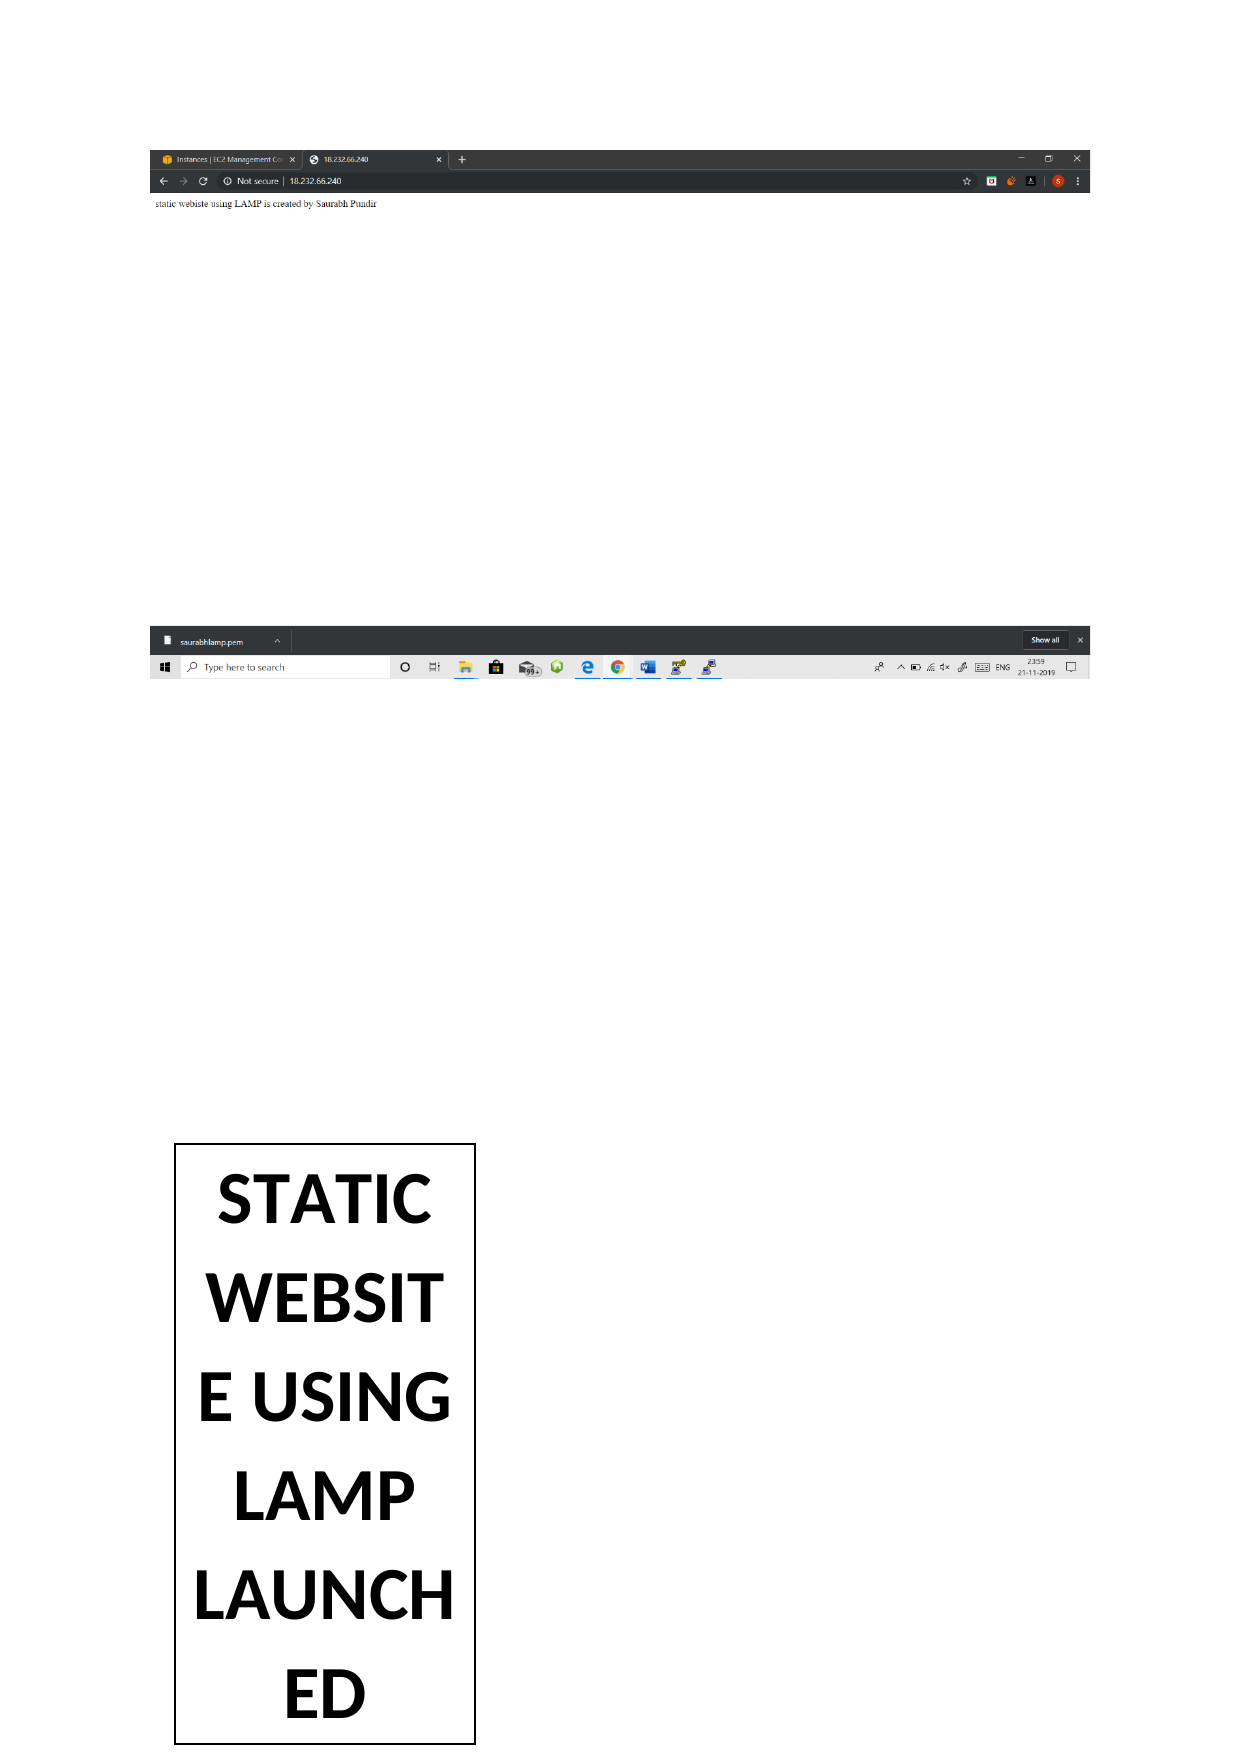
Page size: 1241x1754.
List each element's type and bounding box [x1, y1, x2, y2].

picture [150, 150, 1091, 679]
